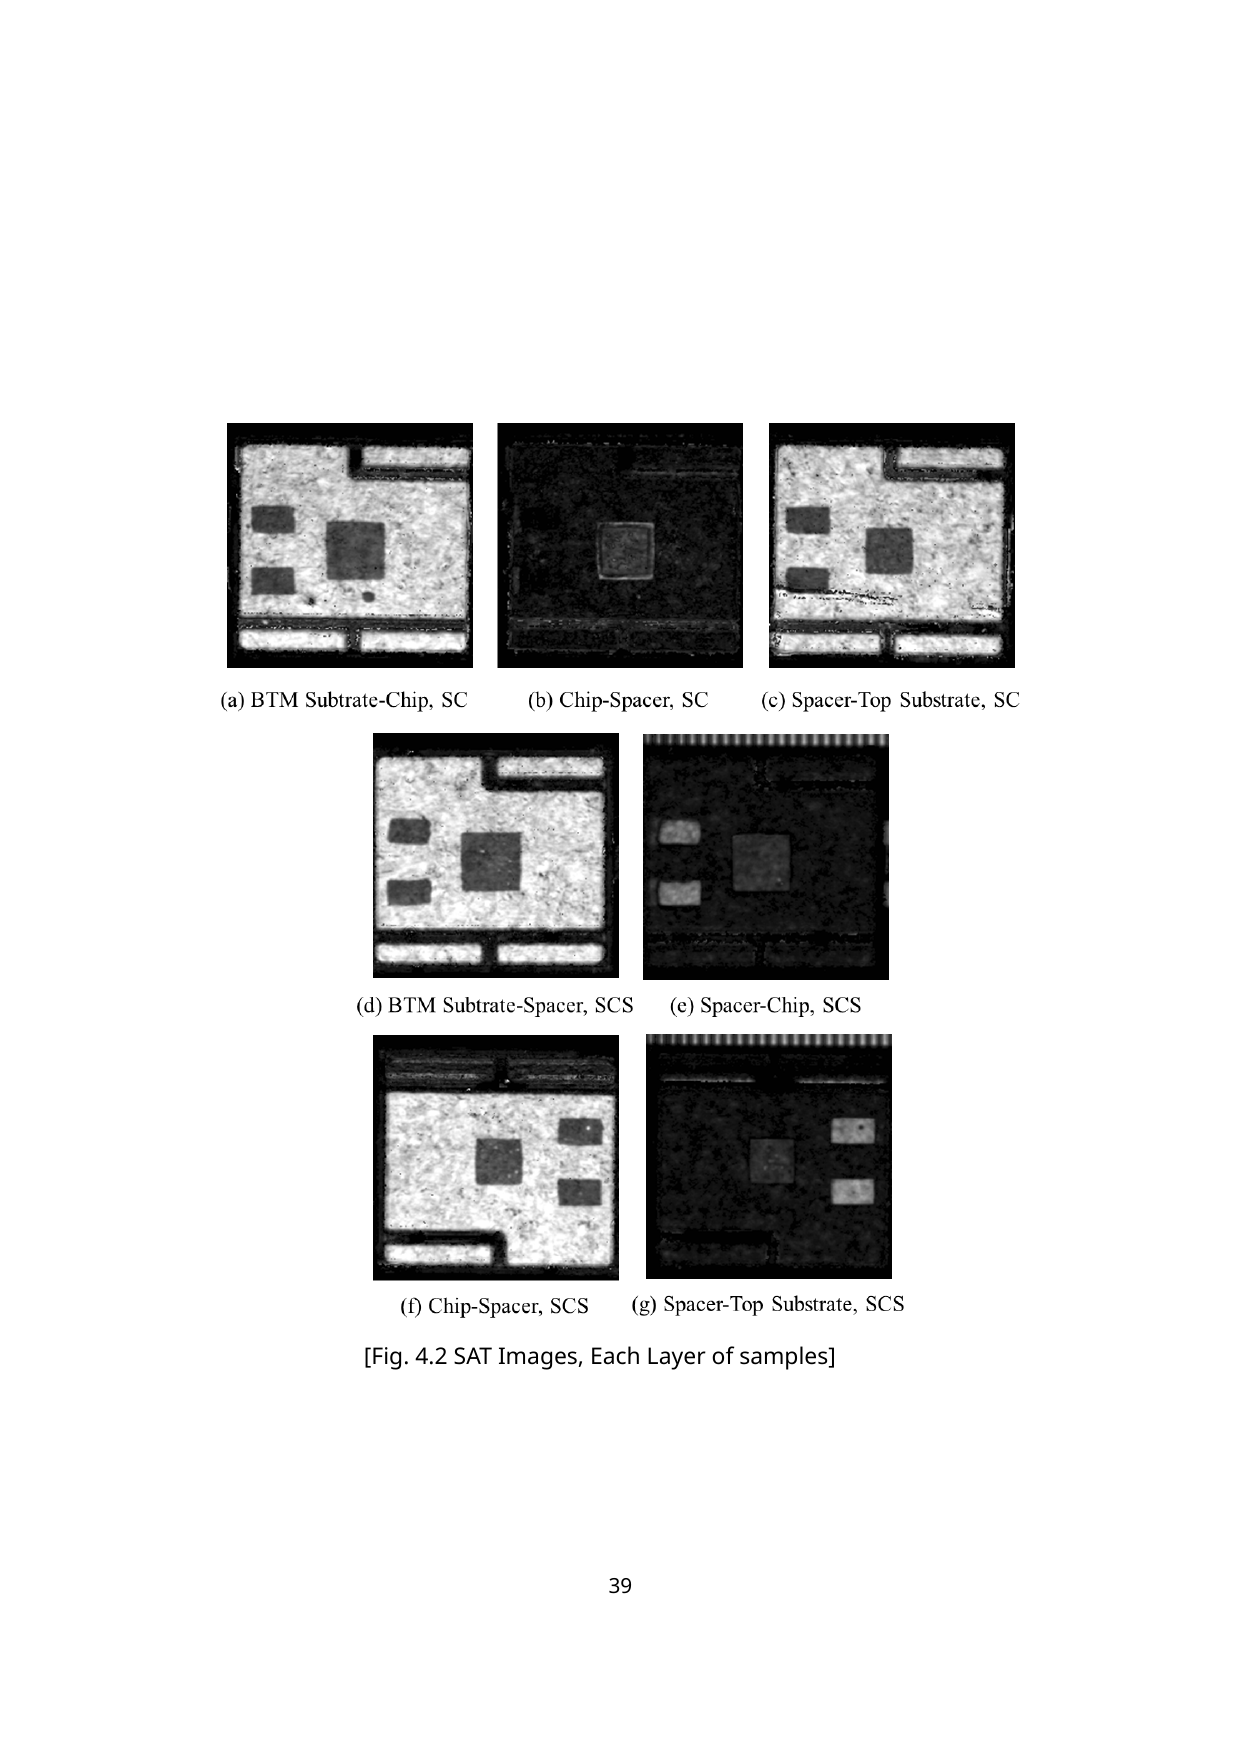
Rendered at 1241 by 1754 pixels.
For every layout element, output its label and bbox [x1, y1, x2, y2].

picture [206, 423, 1034, 1331]
